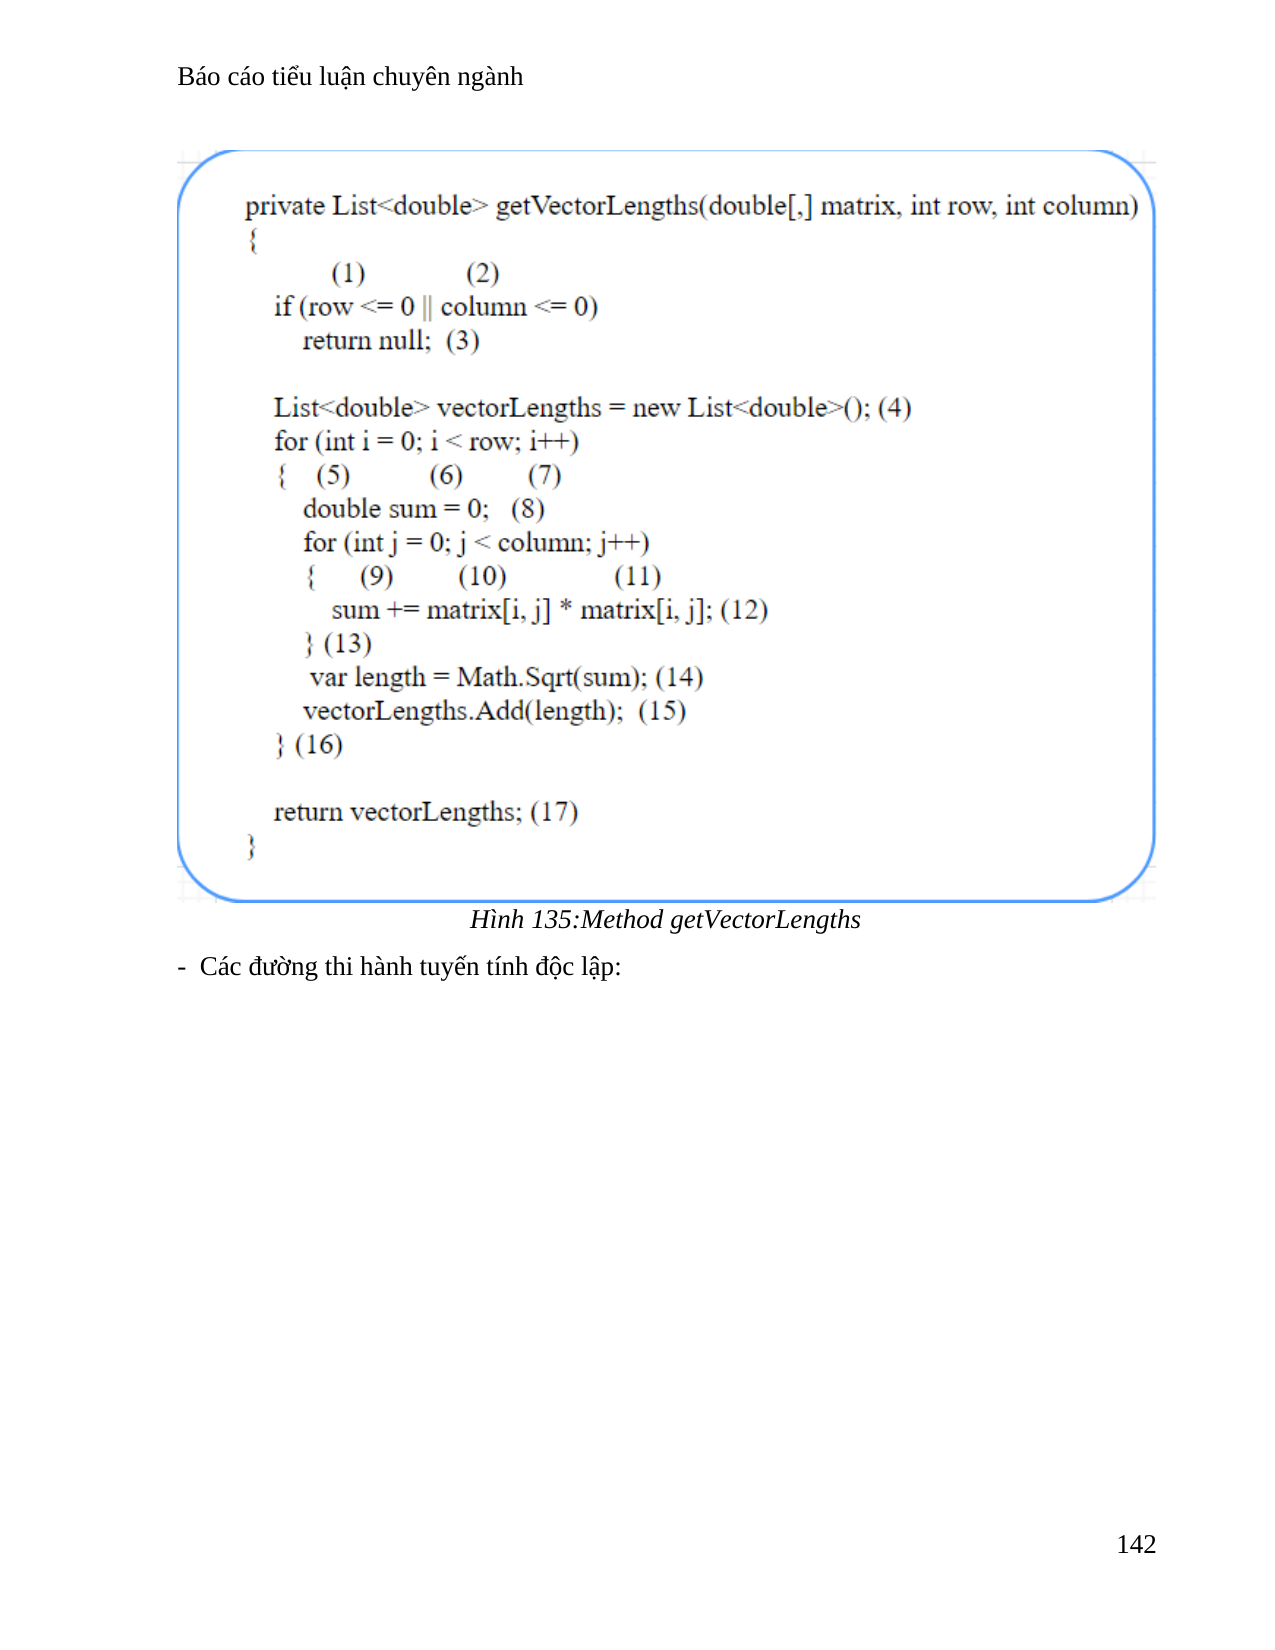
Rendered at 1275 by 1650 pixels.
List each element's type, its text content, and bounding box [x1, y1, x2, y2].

picture [177, 150, 1157, 903]
text Hình 135:Method getVectorLengths [177, 903, 1156, 934]
text - Các đường thi hành tuyến tính độc lập: [177, 949, 1156, 981]
